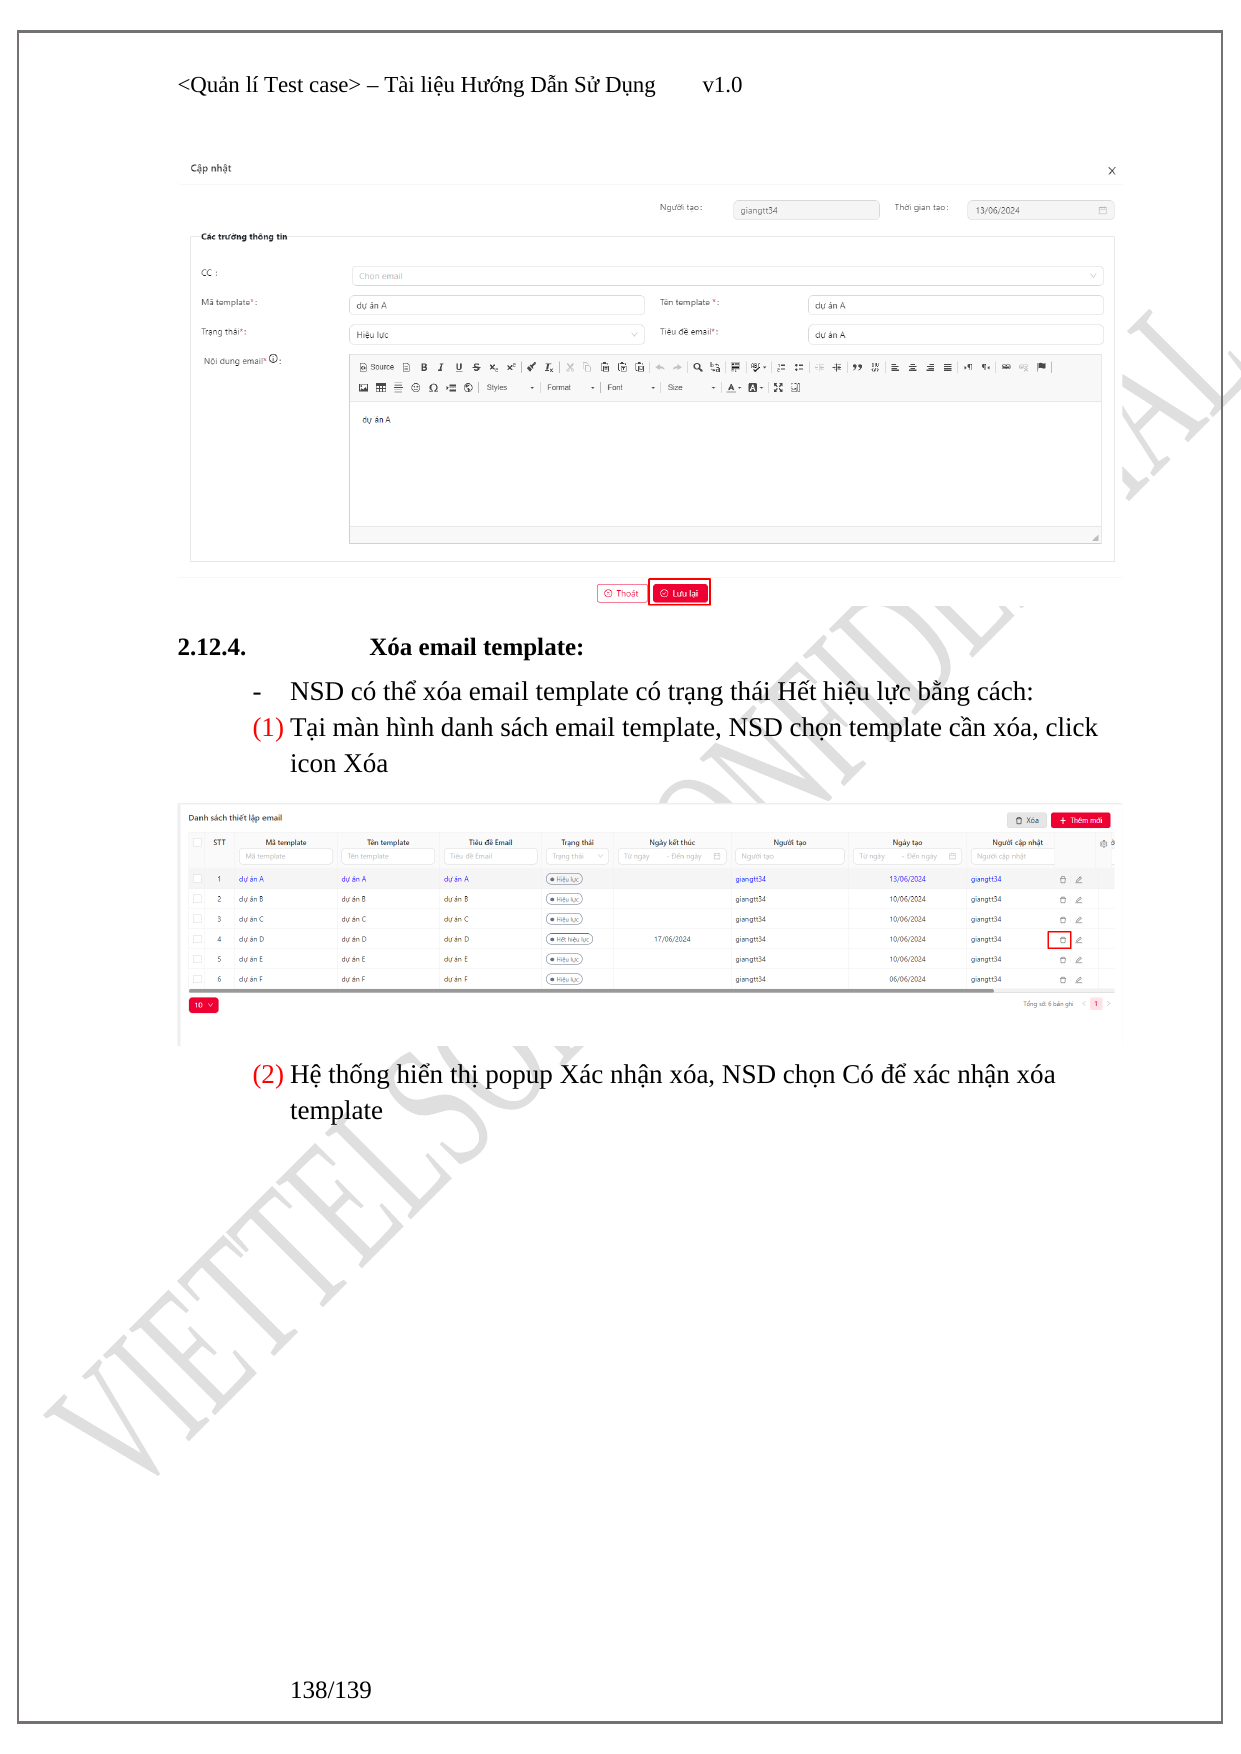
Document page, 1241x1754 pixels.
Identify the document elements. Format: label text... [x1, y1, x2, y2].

list Hệ thống hiển thị popup Xác nhận xóa, NSD chọn Có để xác nhận xóa template [252, 1058, 1122, 1125]
list NSD có thể xóa email template có trạng thái Hết hiệu lực bằng cách: [252, 675, 1122, 706]
picture [177, 803, 1123, 1046]
picture [177, 156, 1123, 606]
list Xóa email template: [177, 632, 1121, 661]
list Tại màn hình danh sách email template, NSD chọn template cần xóa, click icon Xóa [252, 711, 1122, 778]
